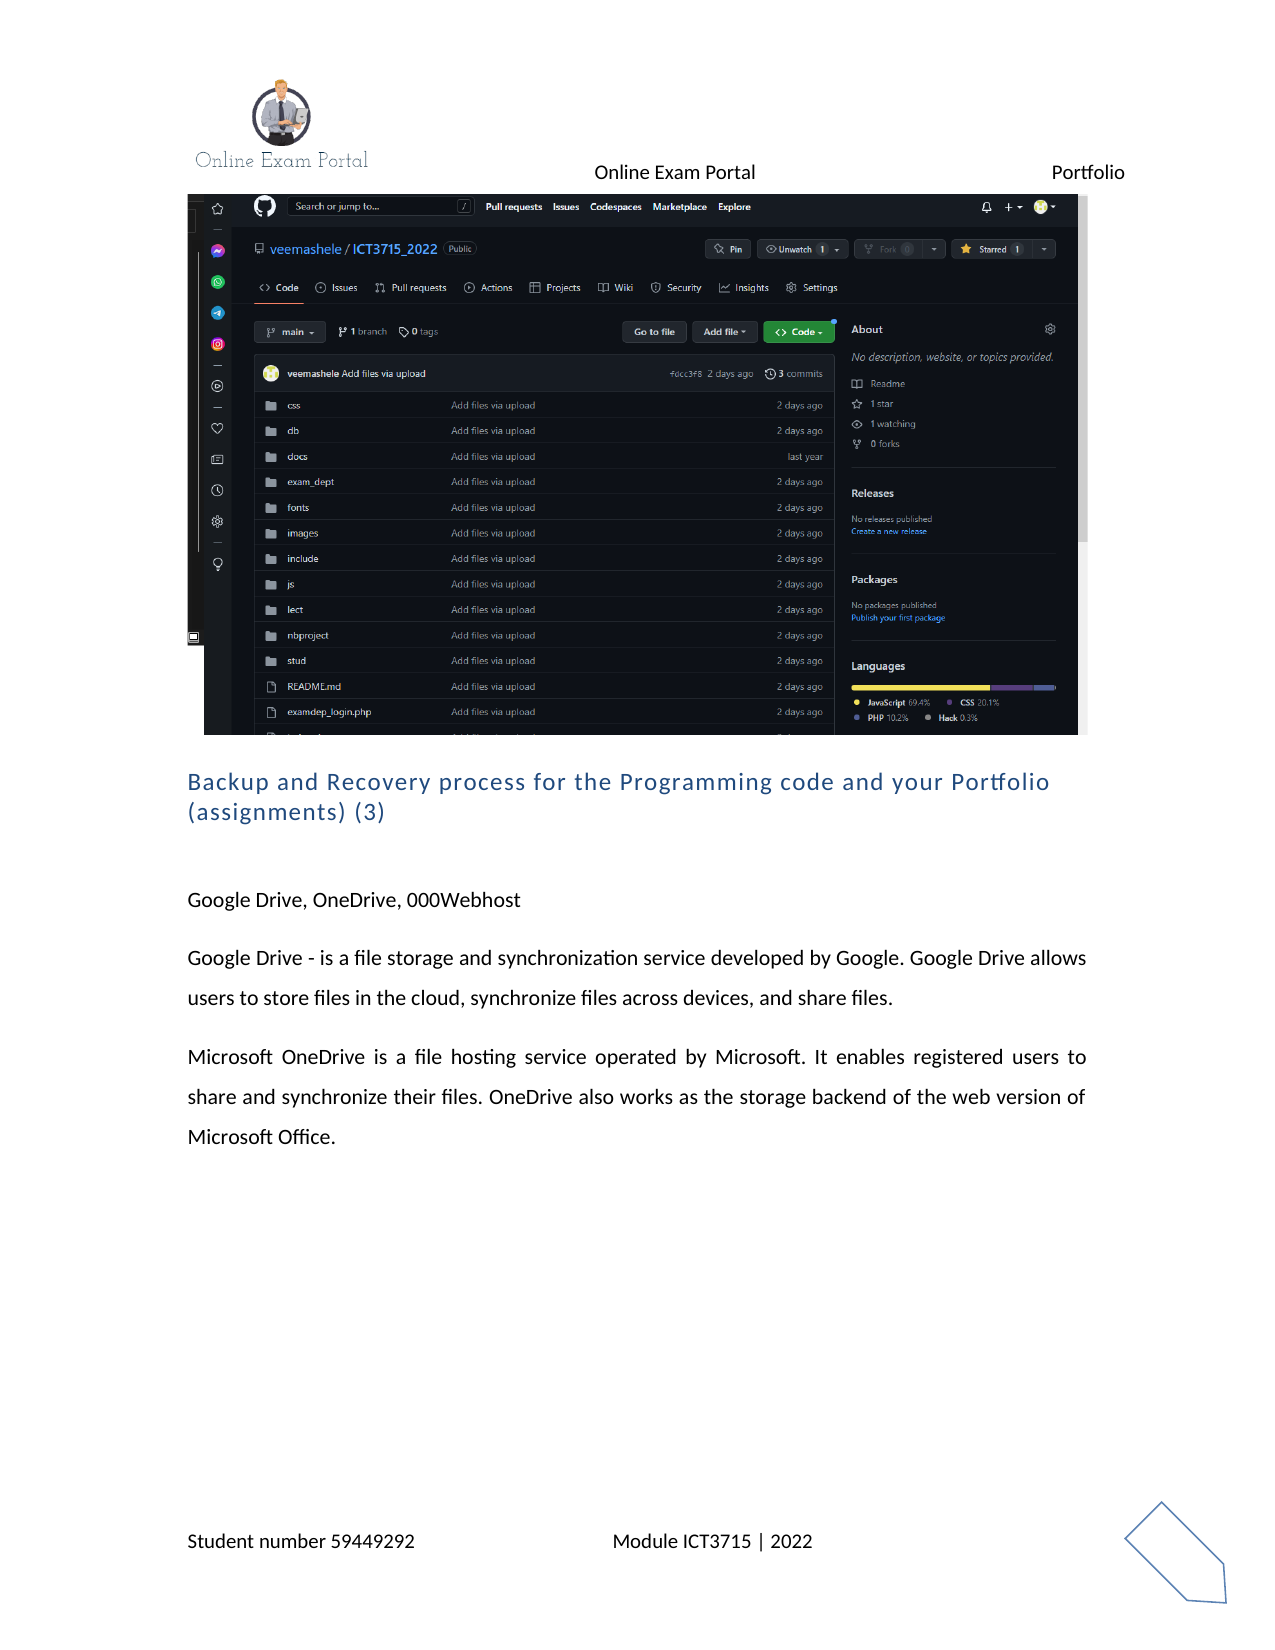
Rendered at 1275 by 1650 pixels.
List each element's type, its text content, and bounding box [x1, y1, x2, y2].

text Microsoft OneDrive is a file hosting service operated by Microsoft. It enables registered users to share and synchronize their files. OneDrive also works as the storage backend of the web version of Microsoft Office. [187, 1043, 1087, 1150]
text Google Drive - is a file storage and synchronization service developed by Google. Google Drive allows users to store files in the cloud, synchronize files across devices, and share files. [187, 944, 1087, 1011]
subtitle Backup and Recovery process for the Programming code and your Portfolio (assignments) (3) [187, 766, 1087, 827]
text Google Drive, OneDrive, 000Webhost [187, 886, 1087, 912]
picture [187, 194, 1088, 735]
picture [187, 71, 377, 180]
